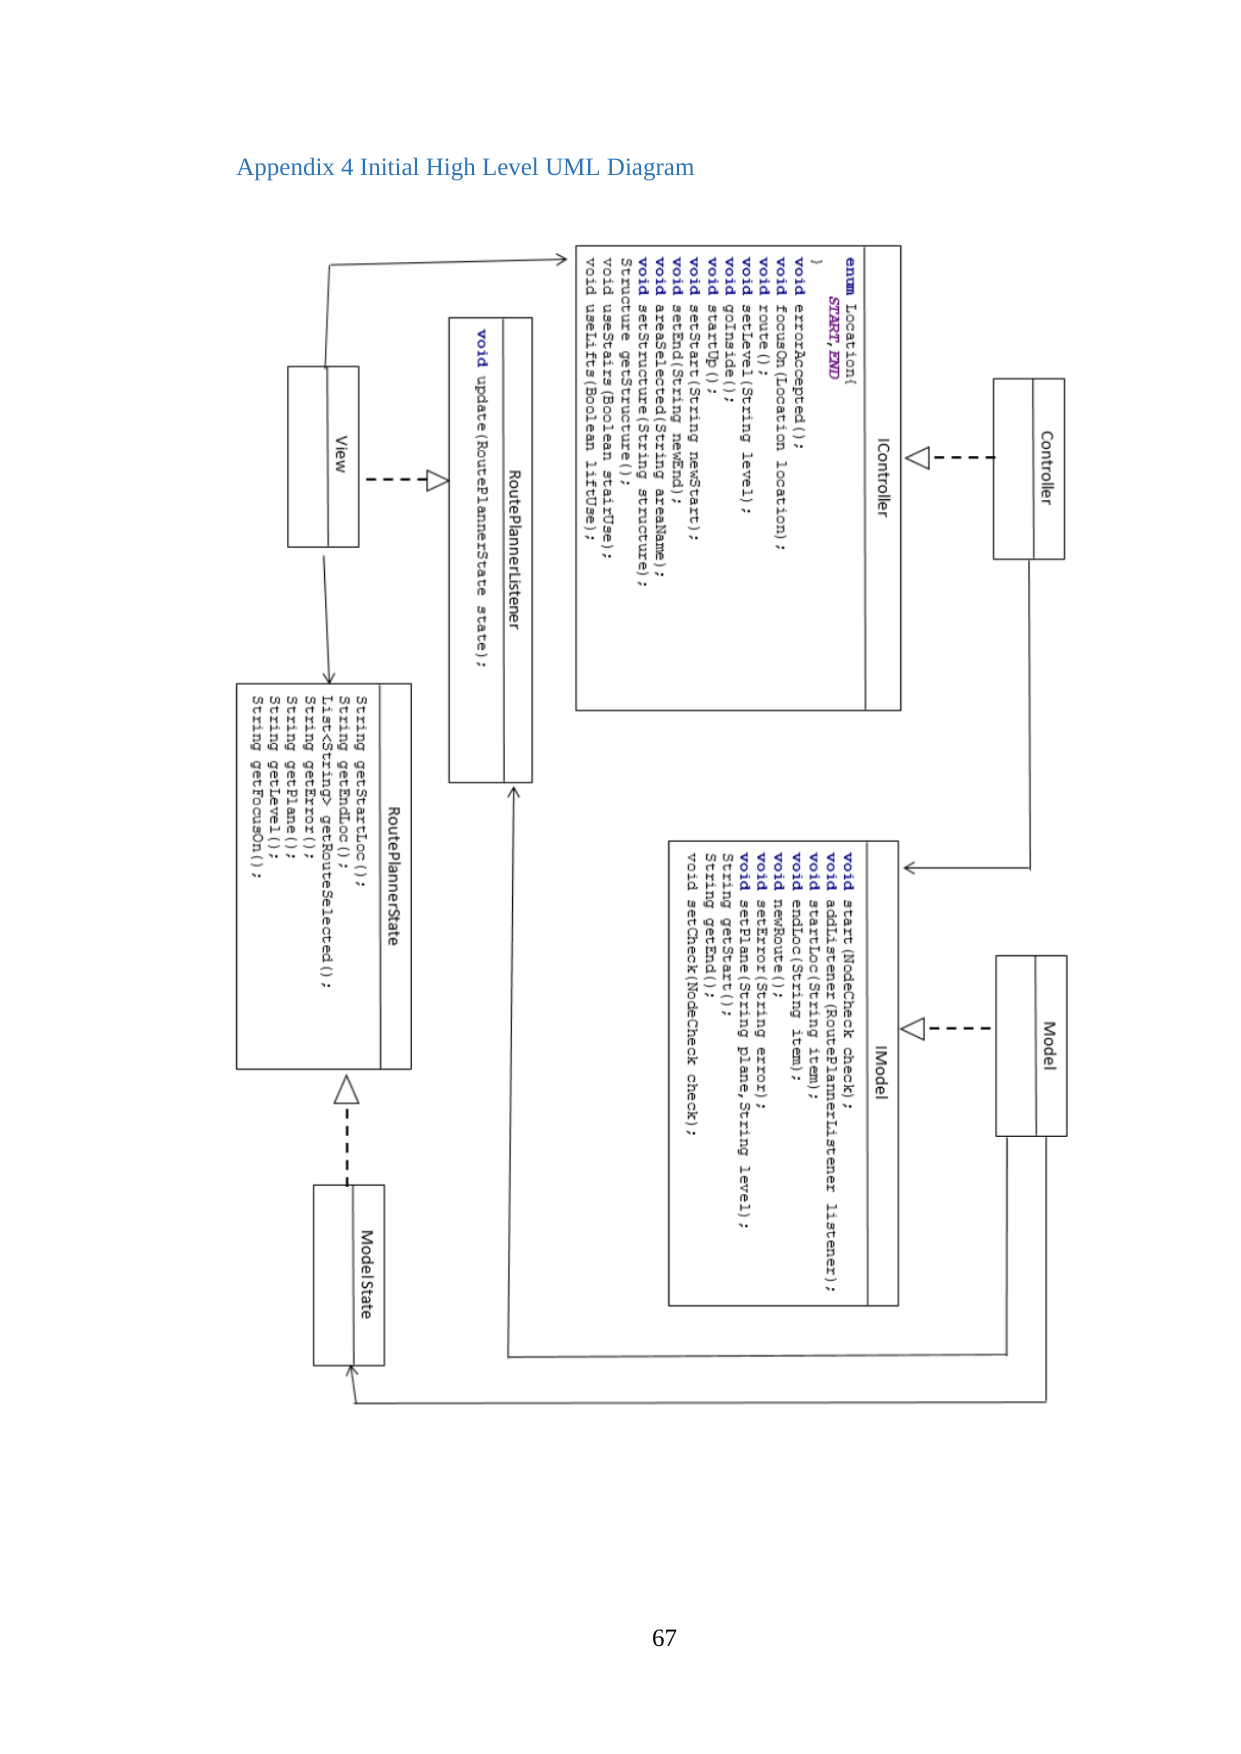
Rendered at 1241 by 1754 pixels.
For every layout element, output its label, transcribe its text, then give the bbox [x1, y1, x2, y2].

picture [228, 204, 1074, 1432]
subtitle Appendix 4 Initial High Level UML Diagram [236, 152, 1092, 181]
